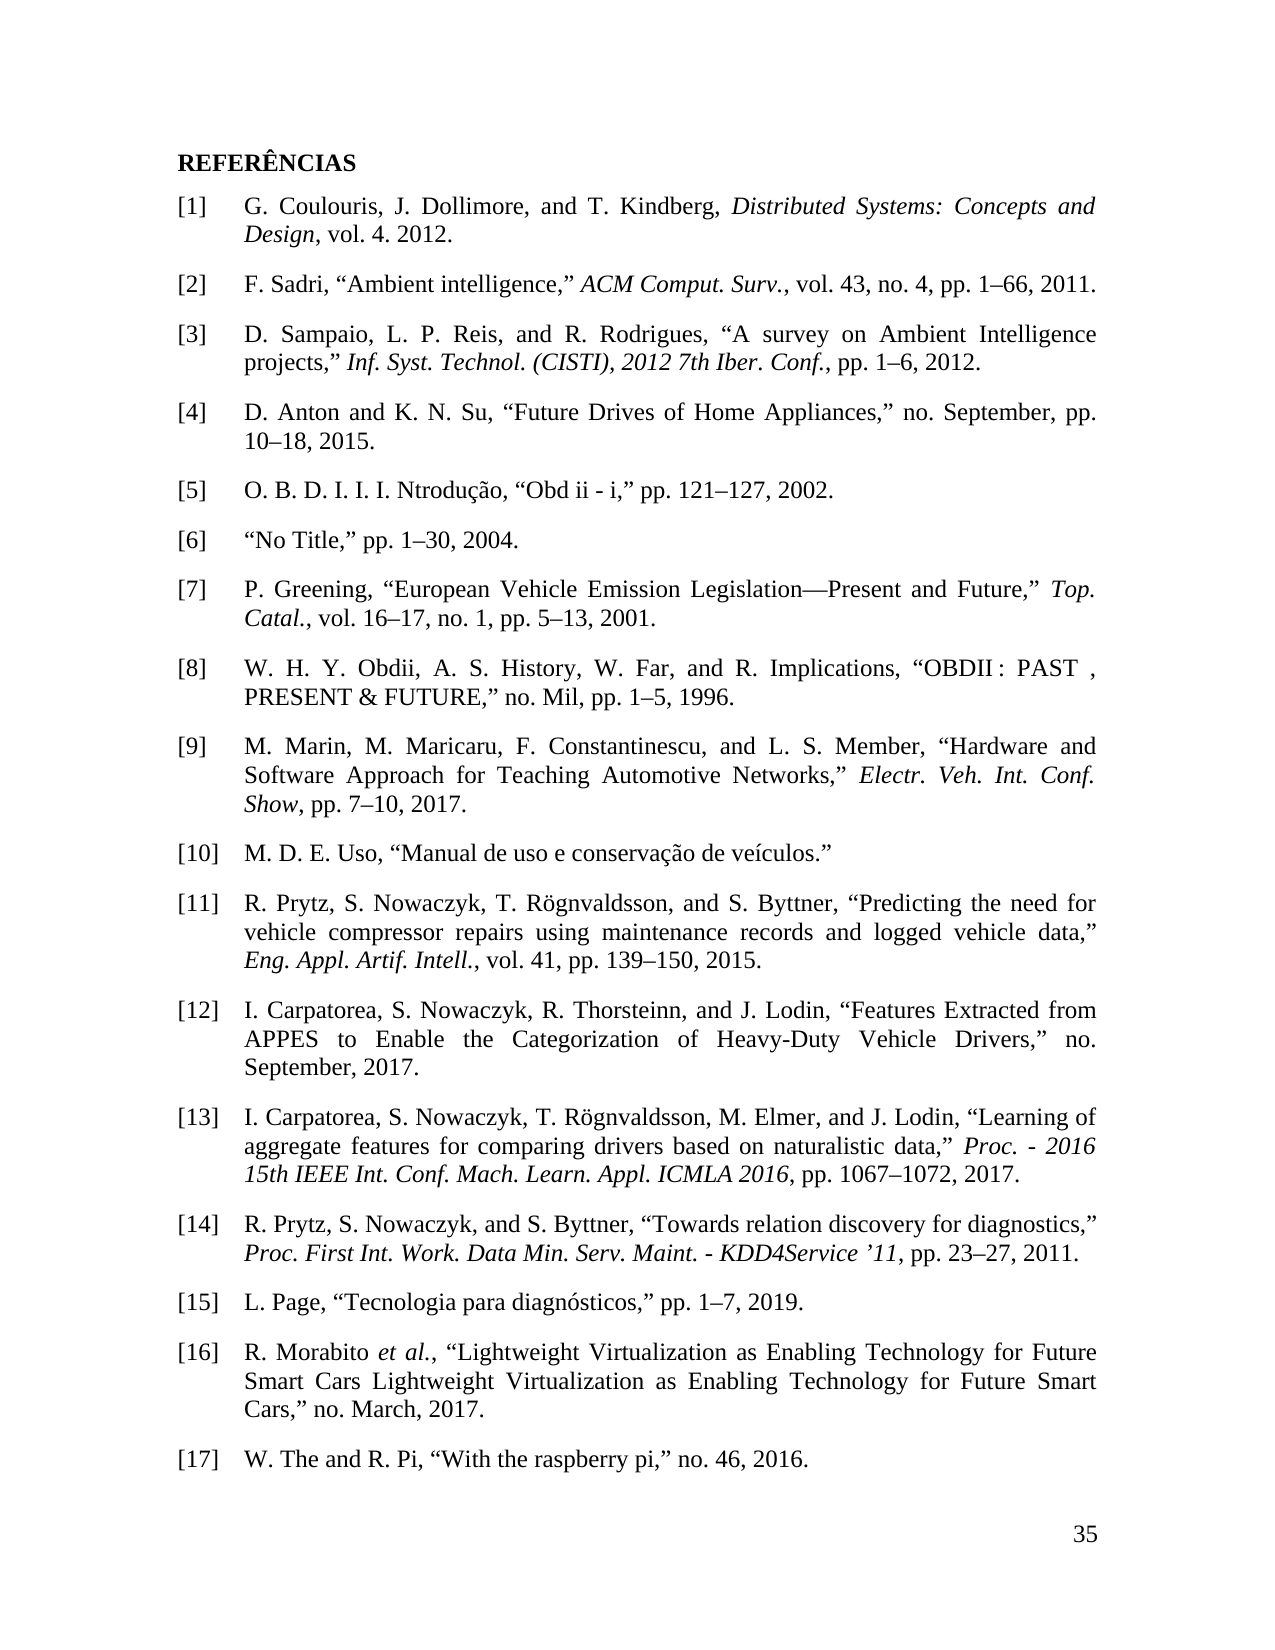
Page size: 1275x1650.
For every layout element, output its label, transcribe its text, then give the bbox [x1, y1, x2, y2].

text [5] O. B. D. I. I. I. Ntrodução, “Obd ii - i,” pp. 121–127, 2002. [177, 475, 1098, 504]
text [1] G. Coulouris, J. Dollimore, and T. Kindberg, Distributed Systems: Concepts and Design, vol. 4. 2012. [177, 191, 1098, 248]
text [17] W. The and R. Pi, “With the raspberry pi,” no. 46, 2016. [177, 1444, 1098, 1473]
text [10] M. D. E. Uso, “Manual de uso e conservação de veículos.” [177, 838, 1098, 867]
text [12] I. Carpatorea, S. Nowaczyk, R. Thorsteinn, and J. Lodin, “Features Extracted from APPES to Enable the Categorization of Heavy-Duty Vehicle Drivers,” no. September, 2017. [177, 995, 1098, 1081]
text [11] R. Prytz, S. Nowaczyk, T. Rögnvaldsson, and S. Byttner, “Predicting the need for vehicle compressor repairs using maintenance records and logged vehicle data,” Eng. Appl. Artif. Intell., vol. 41, pp. 139–150, 2015. [177, 888, 1098, 974]
text [2] F. Sadri, “Ambient intelligence,” ACM Comput. Surv., vol. 43, no. 4, pp. 1–66, 2011. [177, 269, 1098, 298]
text [13] I. Carpatorea, S. Nowaczyk, T. Rögnvaldsson, M. Elmer, and J. Lodin, “Learning of aggregate features for comparing drivers based on naturalistic data,” Proc. - 2016 15th IEEE Int. Conf. Mach. Learn. Appl. ICMLA 2016, pp. 1067–1072, 2017. [177, 1102, 1098, 1188]
text [14] R. Prytz, S. Nowaczyk, and S. Byttner, “Towards relation discovery for diagnostics,” Proc. First Int. Work. Data Min. Serv. Maint. - KDD4Service ’11, pp. 23–27, 2011. [177, 1209, 1098, 1267]
text [8] W. H. Y. Obdii, A. S. History, W. Far, and R. Implications, “OBDII : PAST , PRESENT & FUTURE,” no. Mil, pp. 1–5, 1996. [177, 653, 1098, 710]
text [9] M. Marin, M. Maricaru, F. Constantinescu, and L. S. Member, “Hardware and Software Approach for Teaching Automotive Networks,” Electr. Veh. Int. Conf. Show, pp. 7–10, 2017. [177, 731, 1098, 817]
text [3] D. Sampaio, L. P. Reis, and R. Rodrigues, “A survey on Ambient Intelligence projects,” Inf. Syst. Technol. (CISTI), 2012 7th Iber. Conf., pp. 1–6, 2012. [177, 319, 1098, 376]
text [7] P. Greening, “European Vehicle Emission Legislation—Present and Future,” Top. Catal., vol. 16–17, no. 1, pp. 5–13, 2001. [177, 574, 1098, 632]
subtitle REFERÊNCIAS [177, 148, 1098, 176]
text [4] D. Anton and K. N. Su, “Future Drives of Home Appliances,” no. September, pp. 10–18, 2015. [177, 397, 1098, 454]
text [16] R. Morabito et al., “Lightweight Virtualization as Enabling Technology for Future Smart Cars Lightweight Virtualization as Enabling Technology for Future Smart Cars,” no. March, 2017. [177, 1337, 1098, 1423]
text [15] L. Page, “Tecnologia para diagnósticos,” pp. 1–7, 2019. [177, 1287, 1098, 1316]
text [6] “No Title,” pp. 1–30, 2004. [177, 525, 1098, 554]
